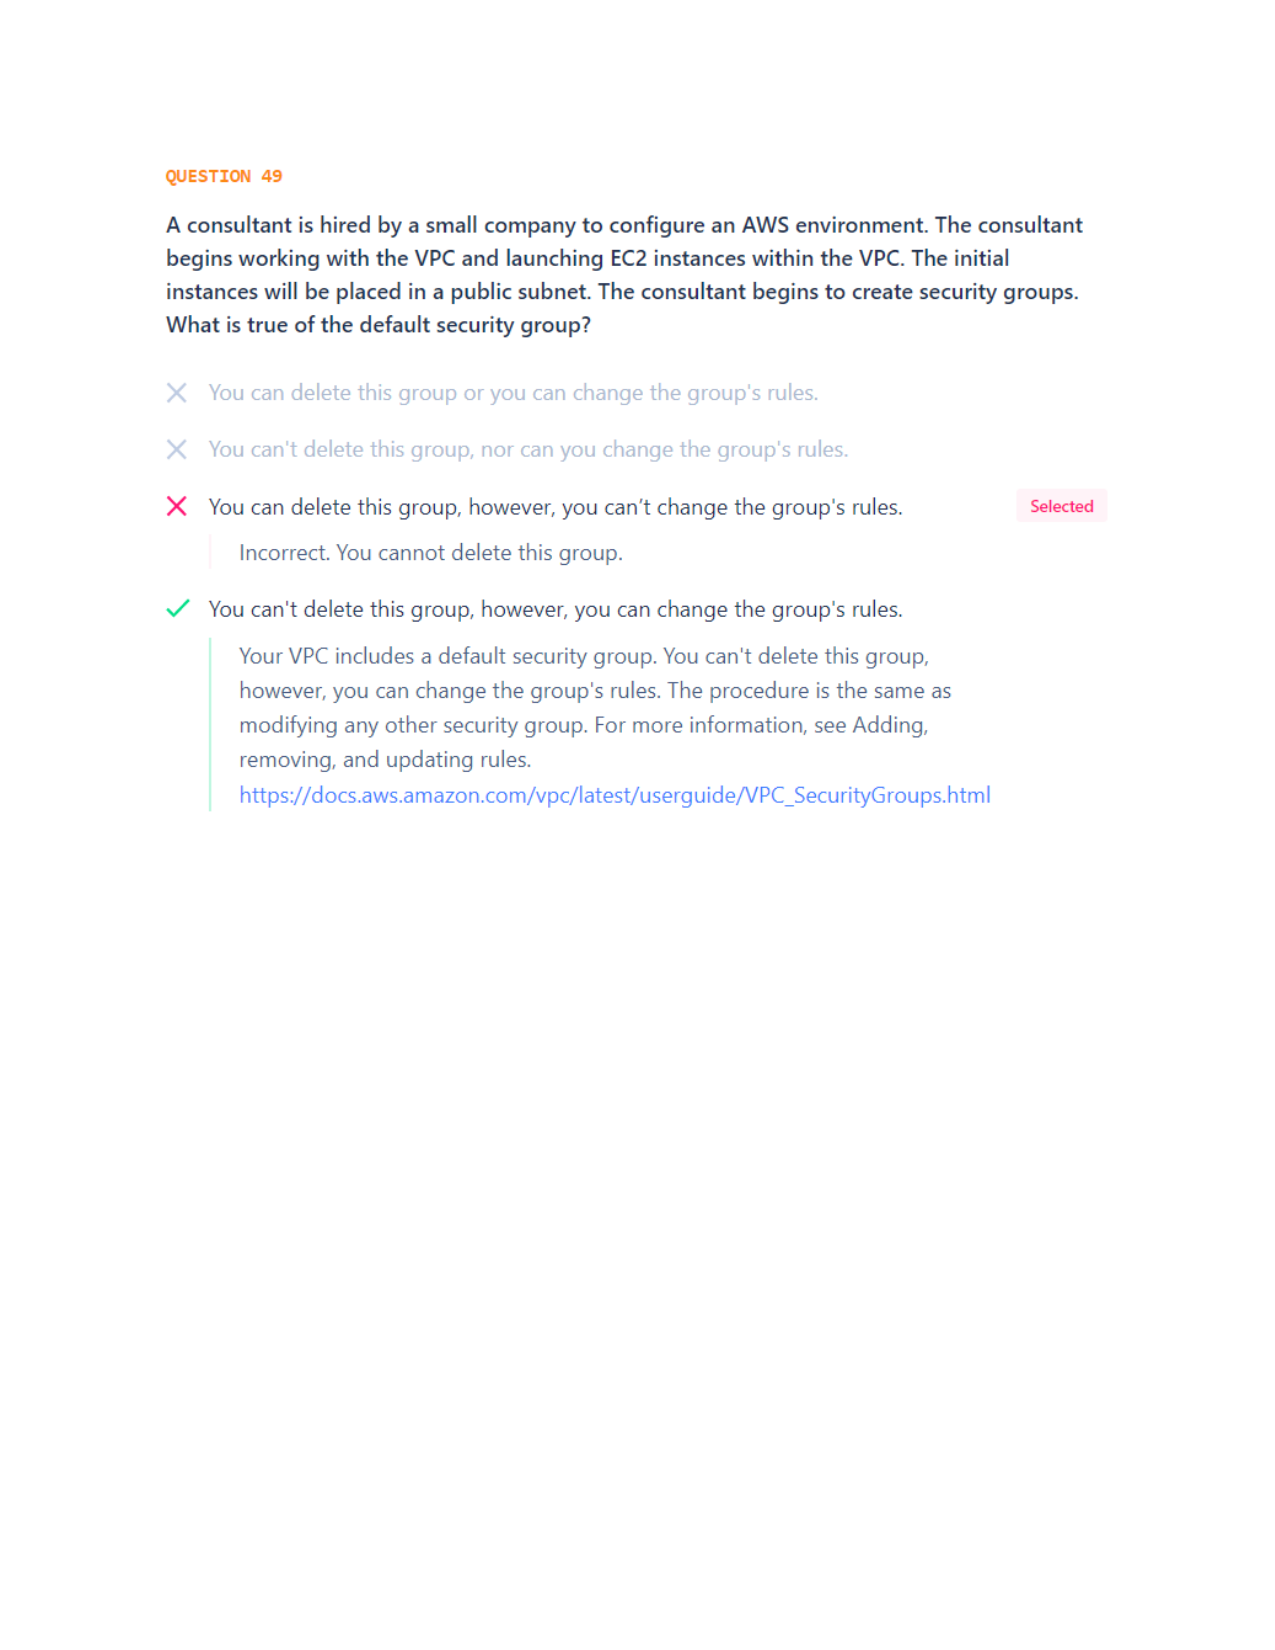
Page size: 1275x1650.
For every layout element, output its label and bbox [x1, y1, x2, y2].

picture [150, 150, 1125, 841]
